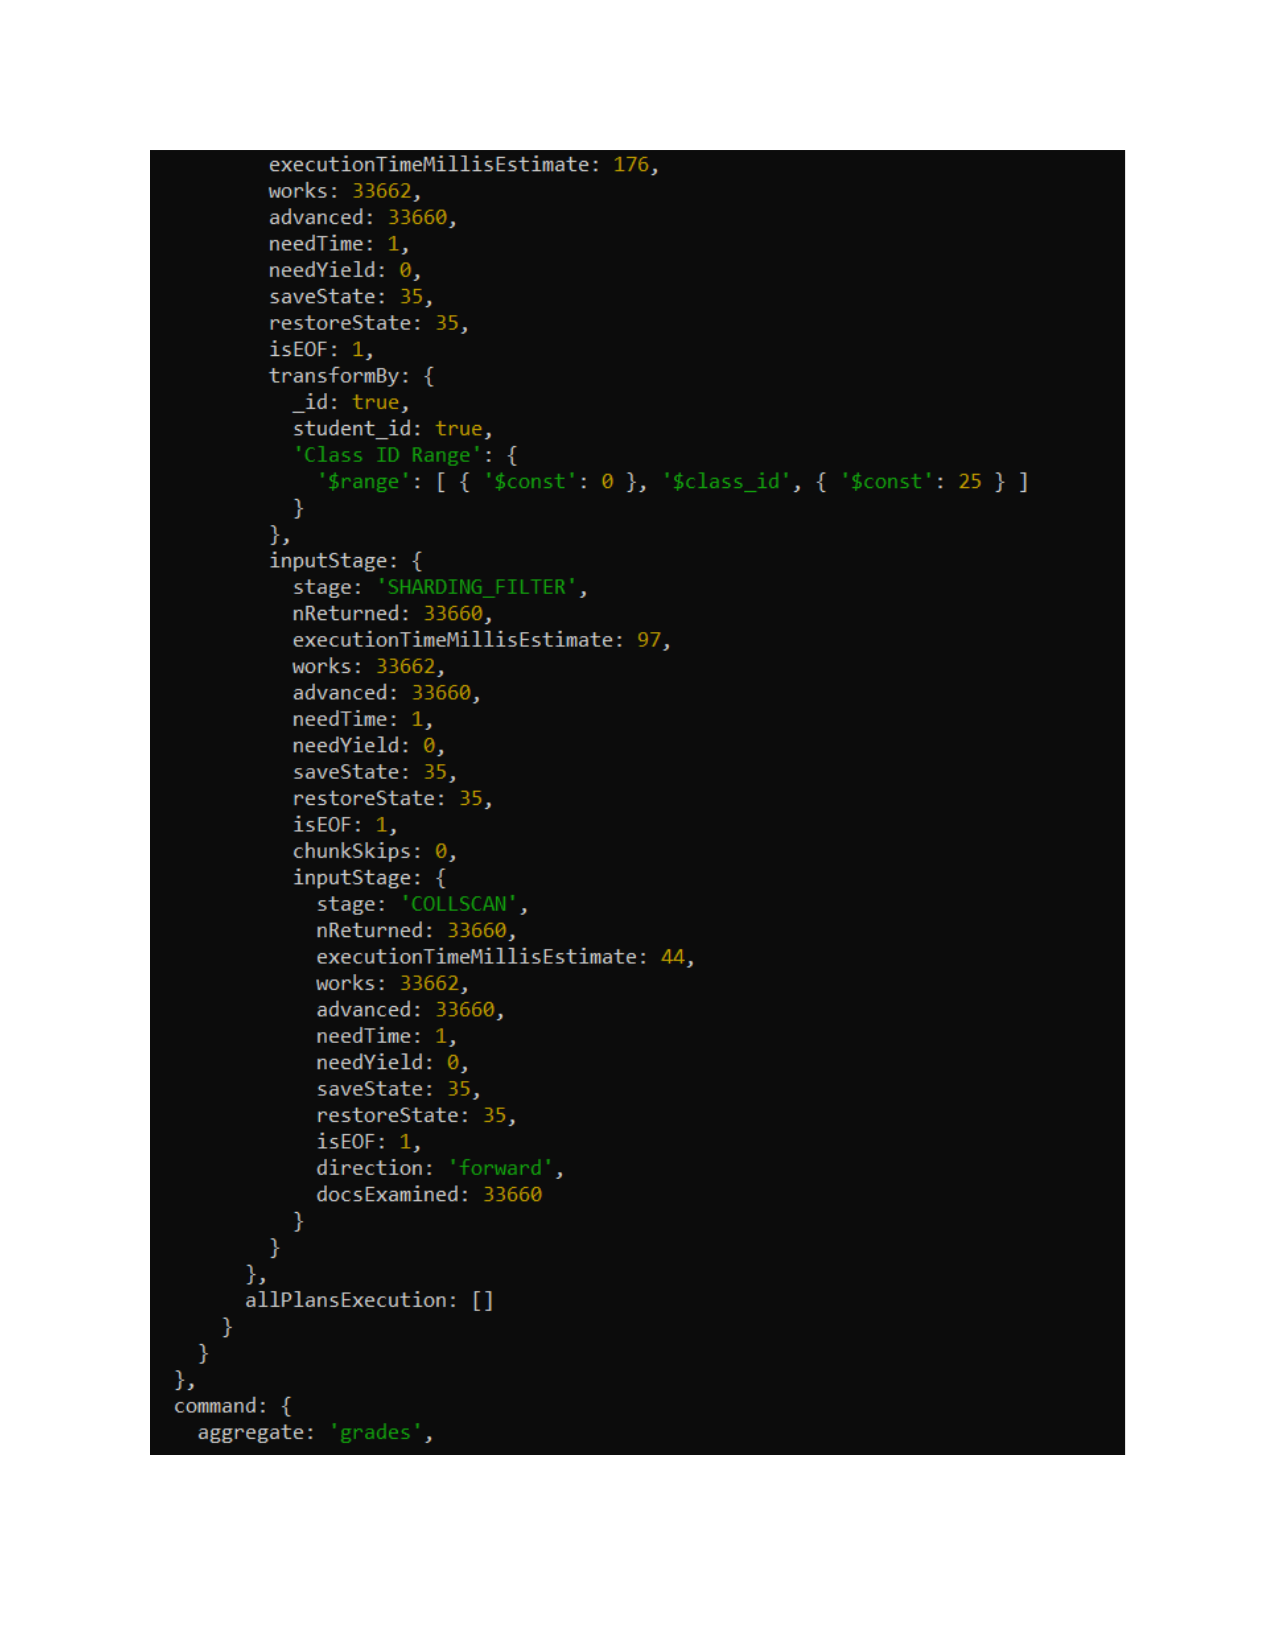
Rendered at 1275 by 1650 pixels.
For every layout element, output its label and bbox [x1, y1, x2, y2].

picture [150, 150, 1125, 1455]
